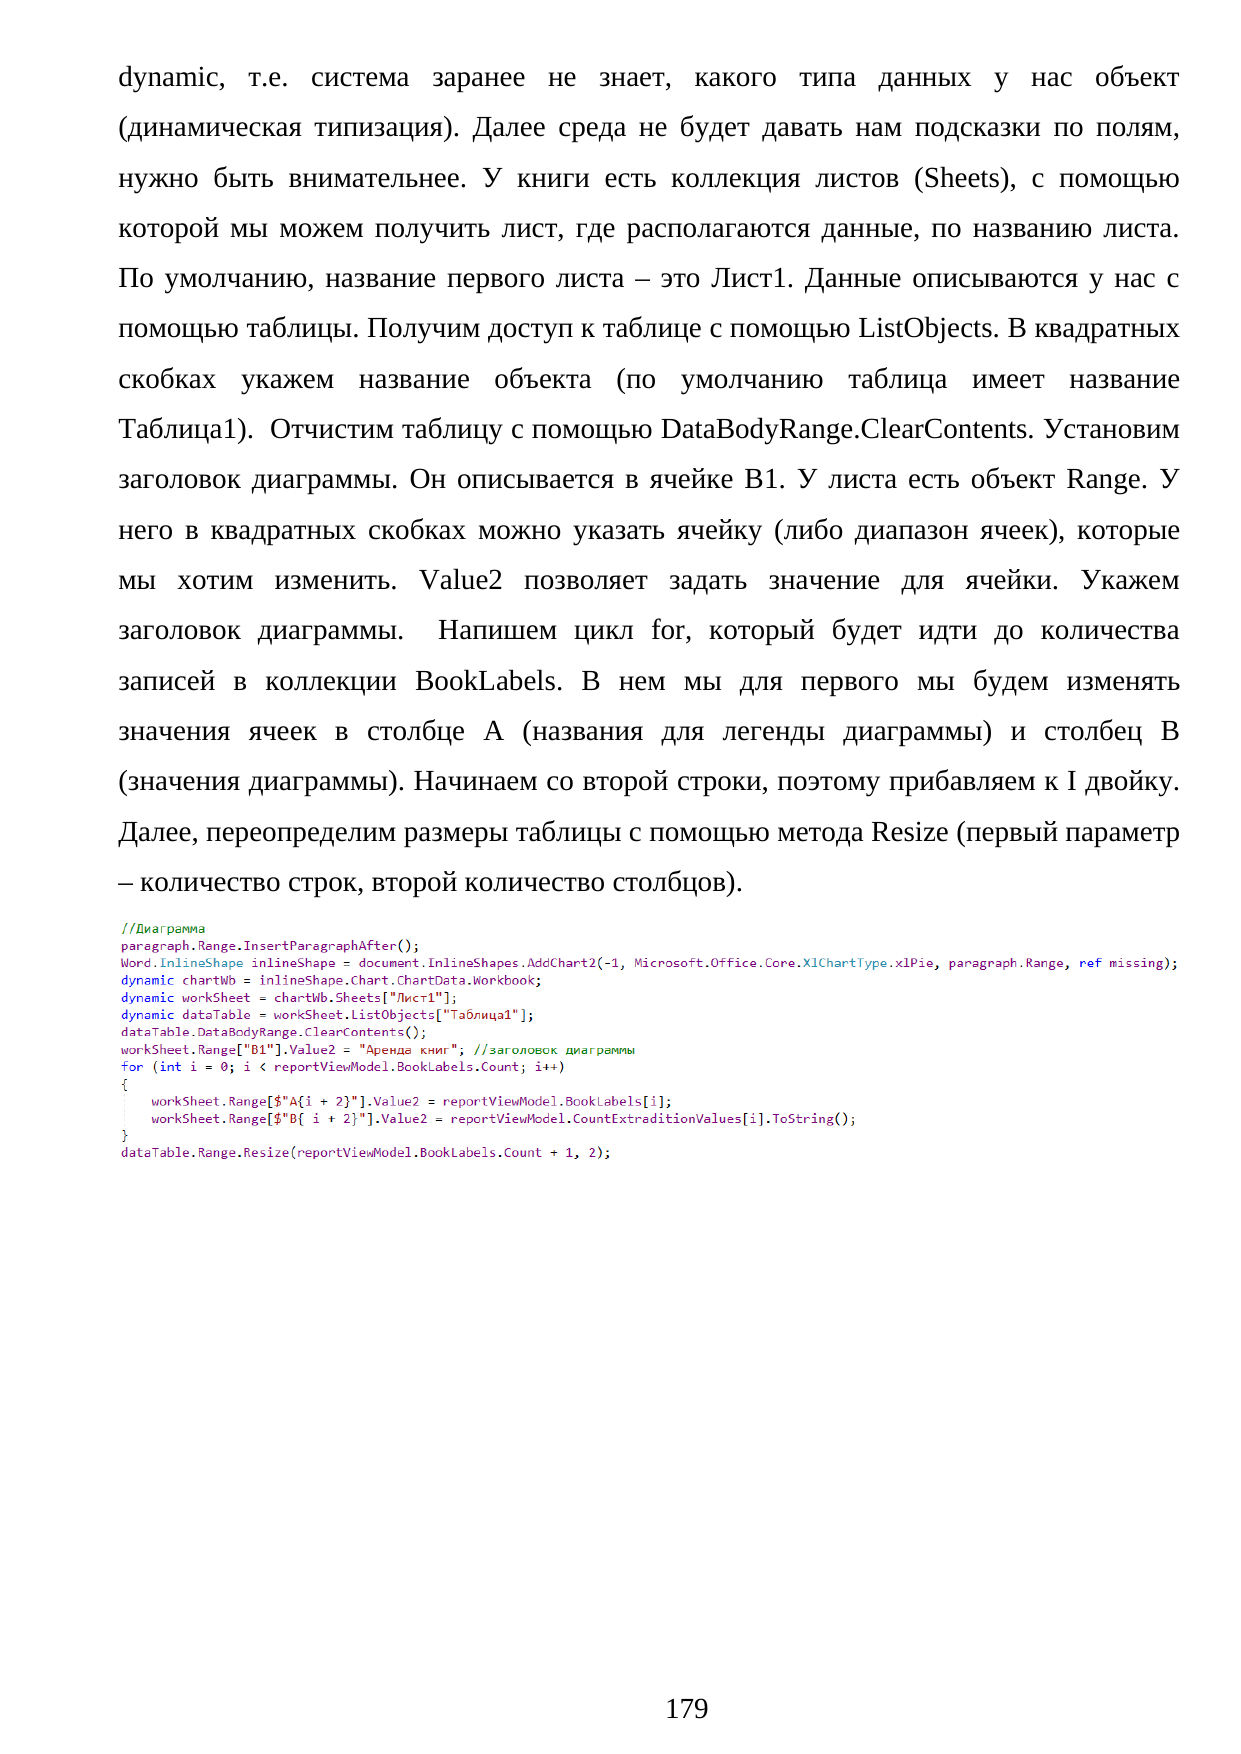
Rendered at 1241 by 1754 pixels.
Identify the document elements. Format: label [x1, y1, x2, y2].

text [118, 59, 1181, 898]
picture [118, 914, 1183, 1170]
